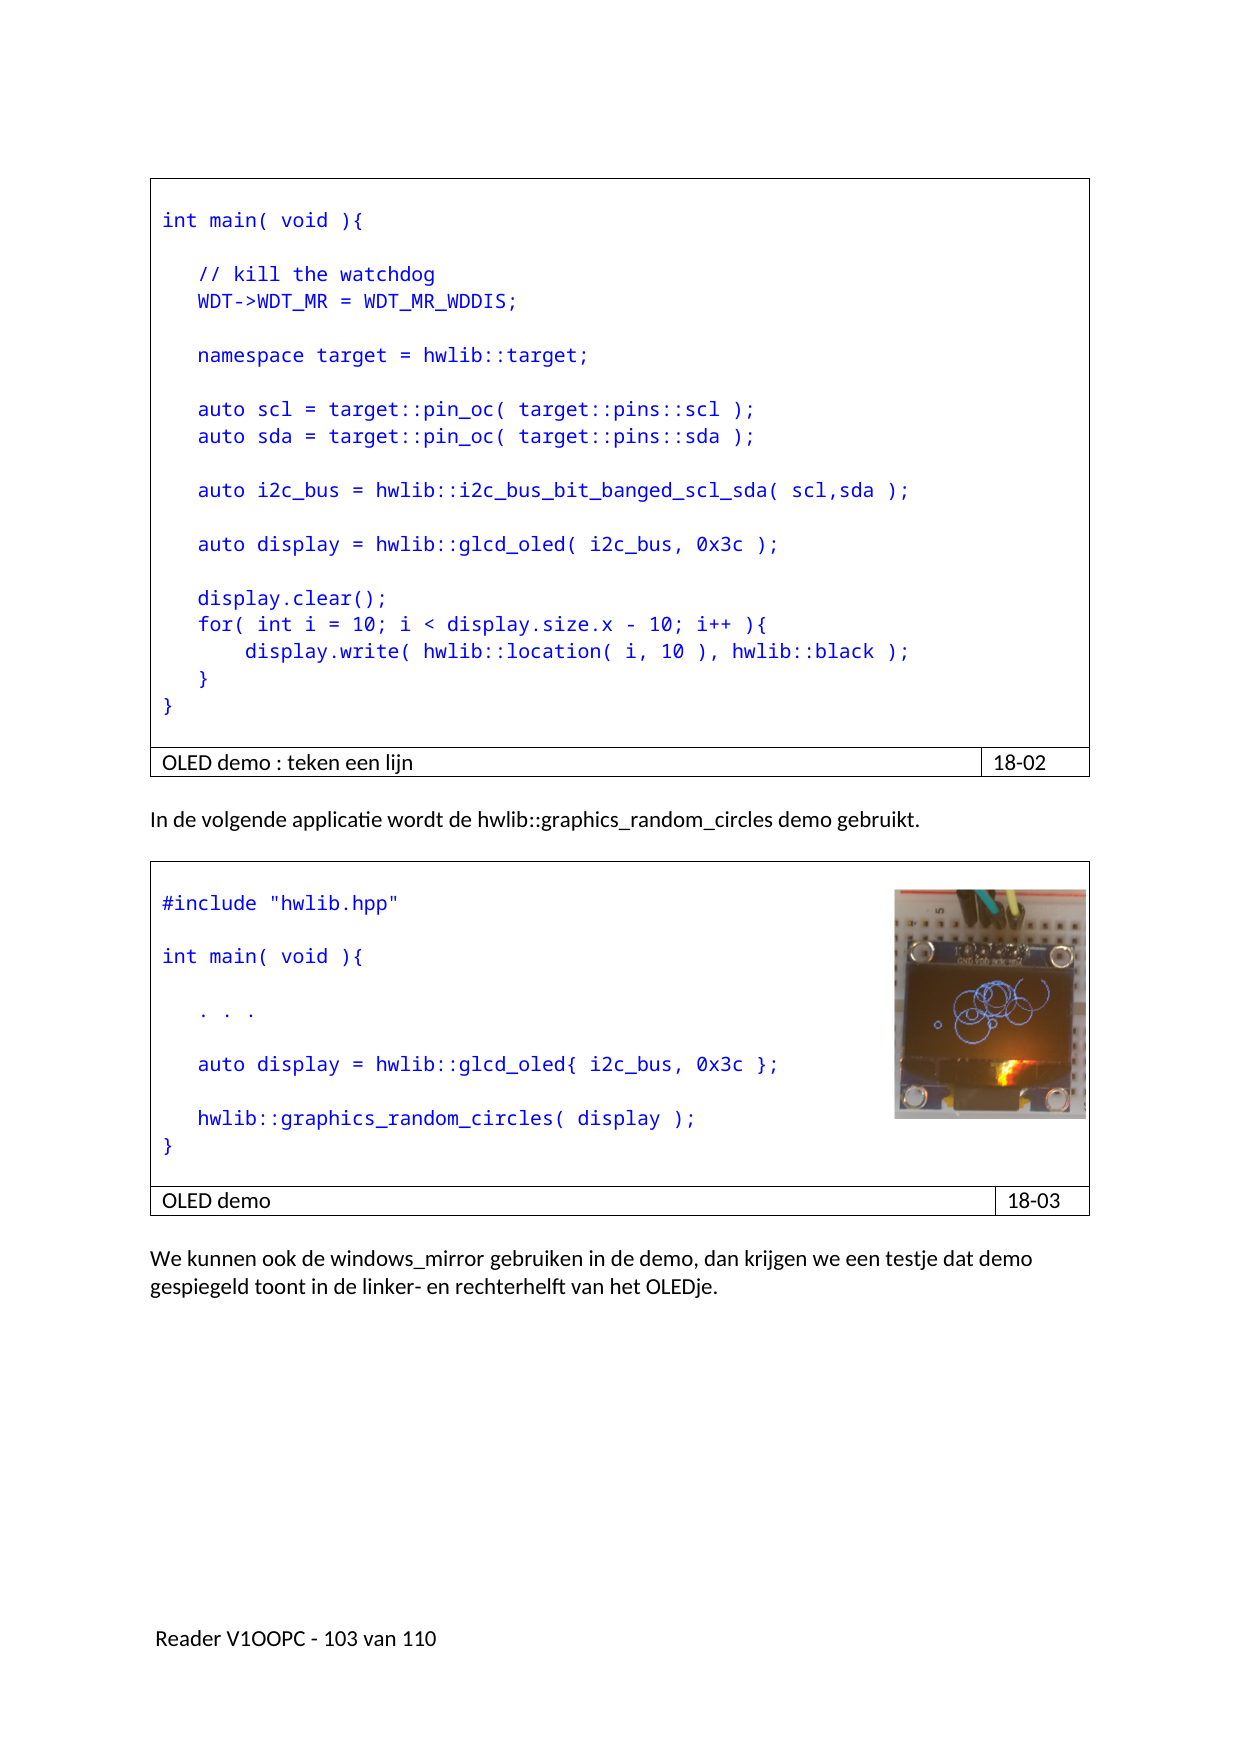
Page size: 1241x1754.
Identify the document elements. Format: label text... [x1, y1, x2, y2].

text In de volgende applicatie wordt de hwlib::graphics_random_circles demo gebruikt. [150, 805, 1090, 833]
table_cell 18-02 [982, 748, 1089, 776]
text We kunnen ook de windows_mirror gebruiken in de demo, dan krijgen we een testje dat demo gespiegeld toont in de linker- en rechterhelft van het OLEDje. [150, 1244, 1090, 1300]
picture [895, 890, 1086, 1119]
table_header #include "hwlib.hpp" int main( void ){ . . . auto display = hwlib::glcd_oled{ i2c_bus, 0x3c }; hwlib::graphics_random_circles( display ); } [151, 862, 1089, 1186]
table_cell OLED demo : teken een lijn [151, 748, 981, 776]
table_cell OLED demo [151, 1187, 995, 1215]
table_header int main( void ){ // kill the watchdog WDT->WDT_MR = WDT_MR_WDDIS; namespace target = hwlib::target; auto scl = target::pin_oc( target::pins::scl ); auto sda = target::pin_oc( target::pins::sda ); auto i2c_bus = hwlib::i2c_bus_bit_banged_scl_sda( scl,sda ); auto display = hwlib::glcd_oled( i2c_bus, 0x3c ); display.clear(); for( int i = 10; i < display.size.x - 10; i++ ){ display.write( hwlib::location( i, 10 ), hwlib::black ); } } [151, 179, 1089, 747]
table_cell 18-03 [996, 1187, 1089, 1215]
